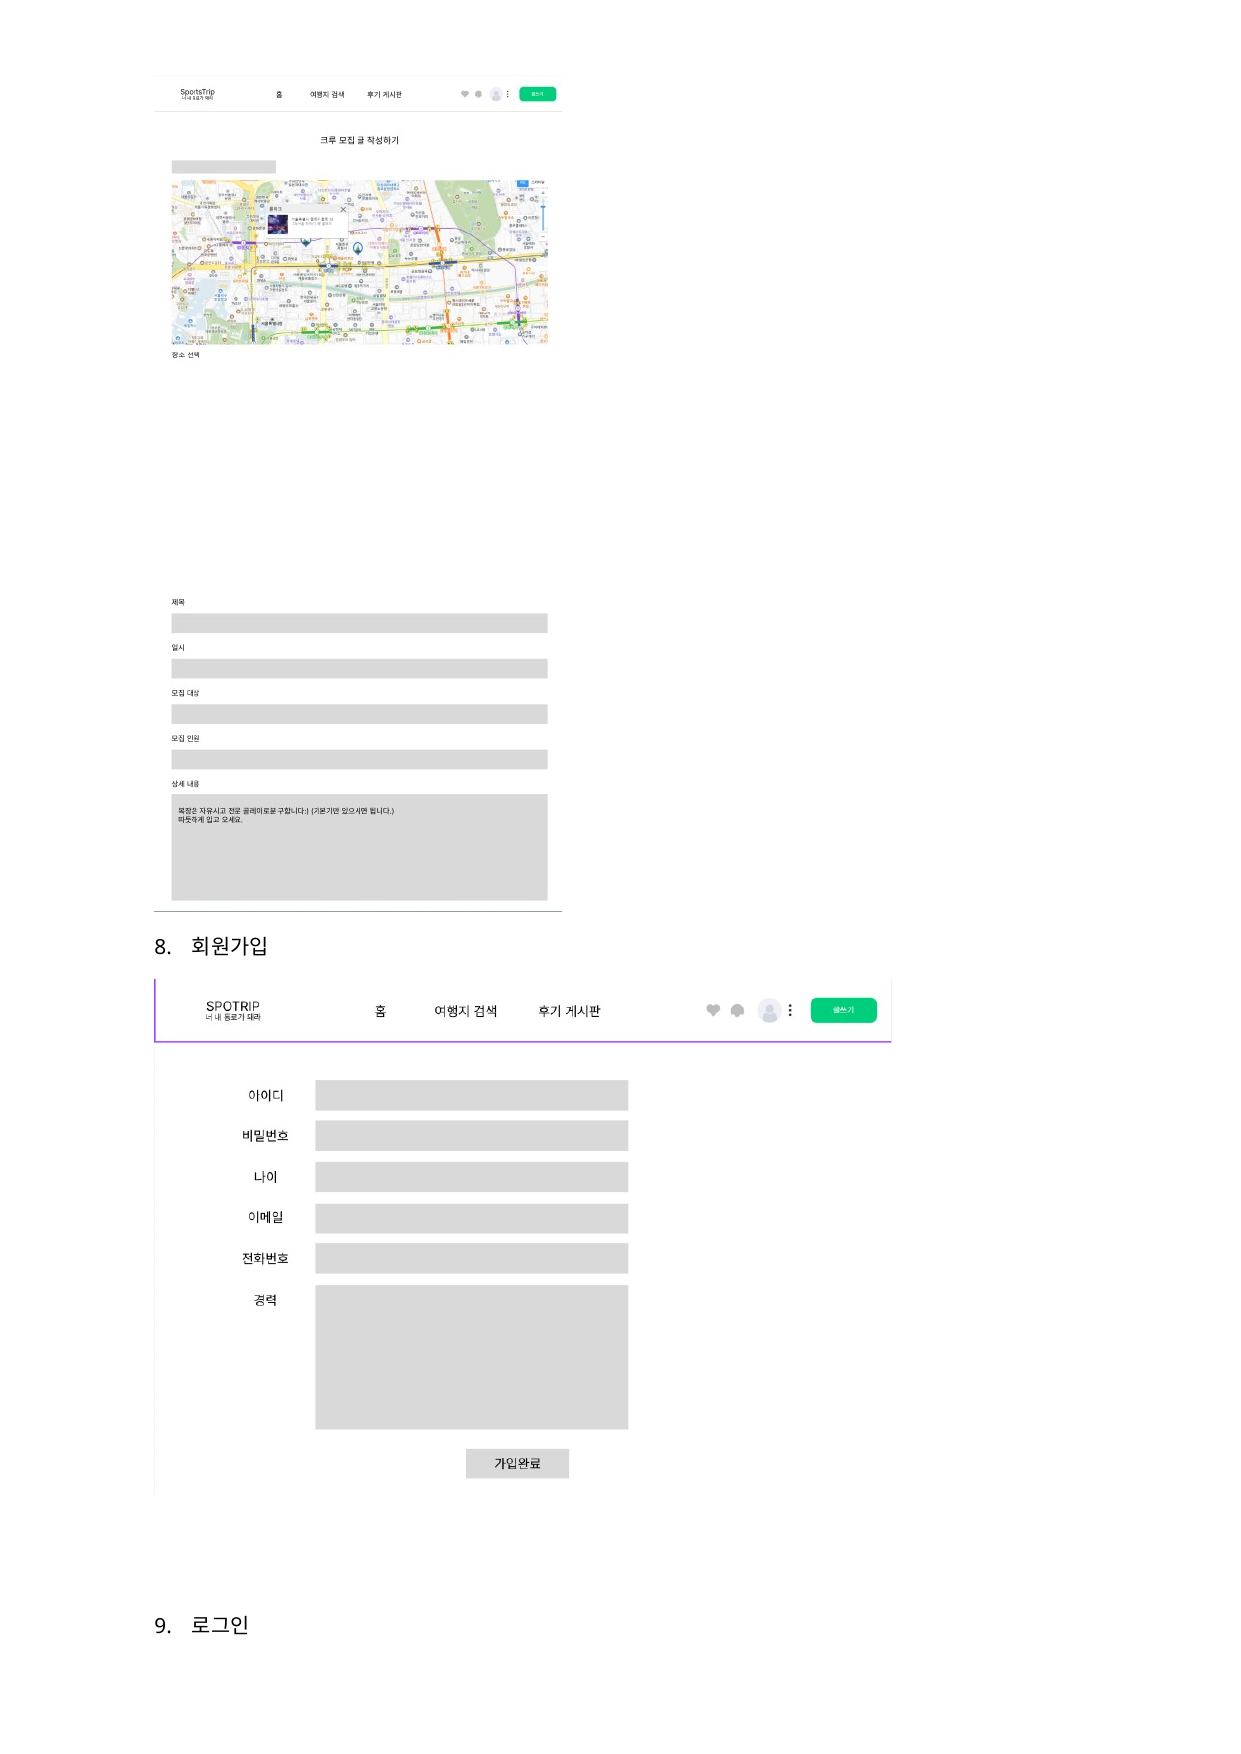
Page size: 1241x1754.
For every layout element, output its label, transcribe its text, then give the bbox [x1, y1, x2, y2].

picture [154, 75, 563, 912]
picture [154, 979, 892, 1497]
list 회원가입 [154, 930, 1165, 961]
list 로그인 [154, 1610, 1165, 1640]
